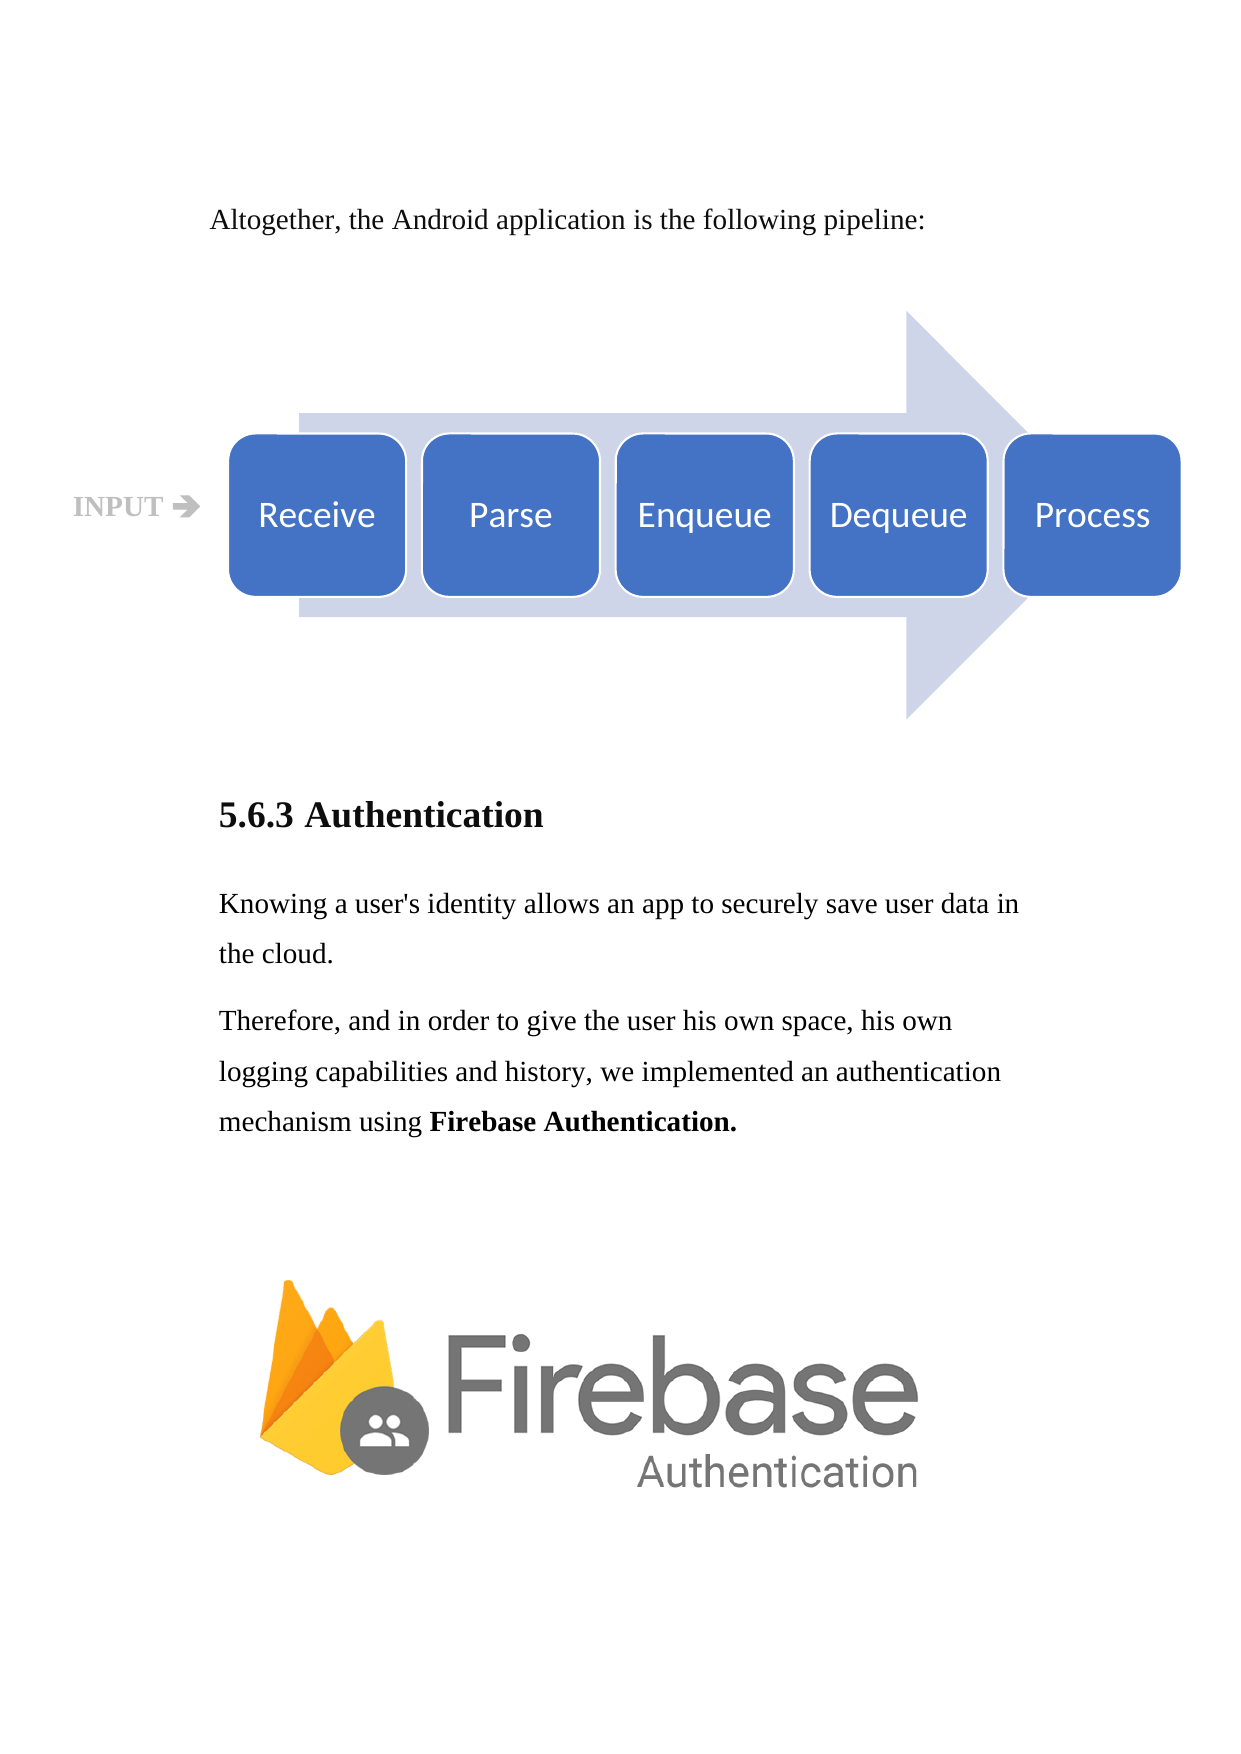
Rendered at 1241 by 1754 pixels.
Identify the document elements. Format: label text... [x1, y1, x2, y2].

text Altogether, the Android application is the following pipeline: [209, 202, 1179, 236]
text Therefore, and in order to give the user his own space, his own logging capabilities and history, we implemented an authentication mechanism using Firebase Authentication. [219, 1003, 1044, 1138]
text Knowing a user's identity allows an app to securely save user data in the cloud. [219, 886, 1044, 970]
subtitle 5.6.3 Authentication [218, 793, 1179, 836]
picture [123, 1170, 1051, 1590]
